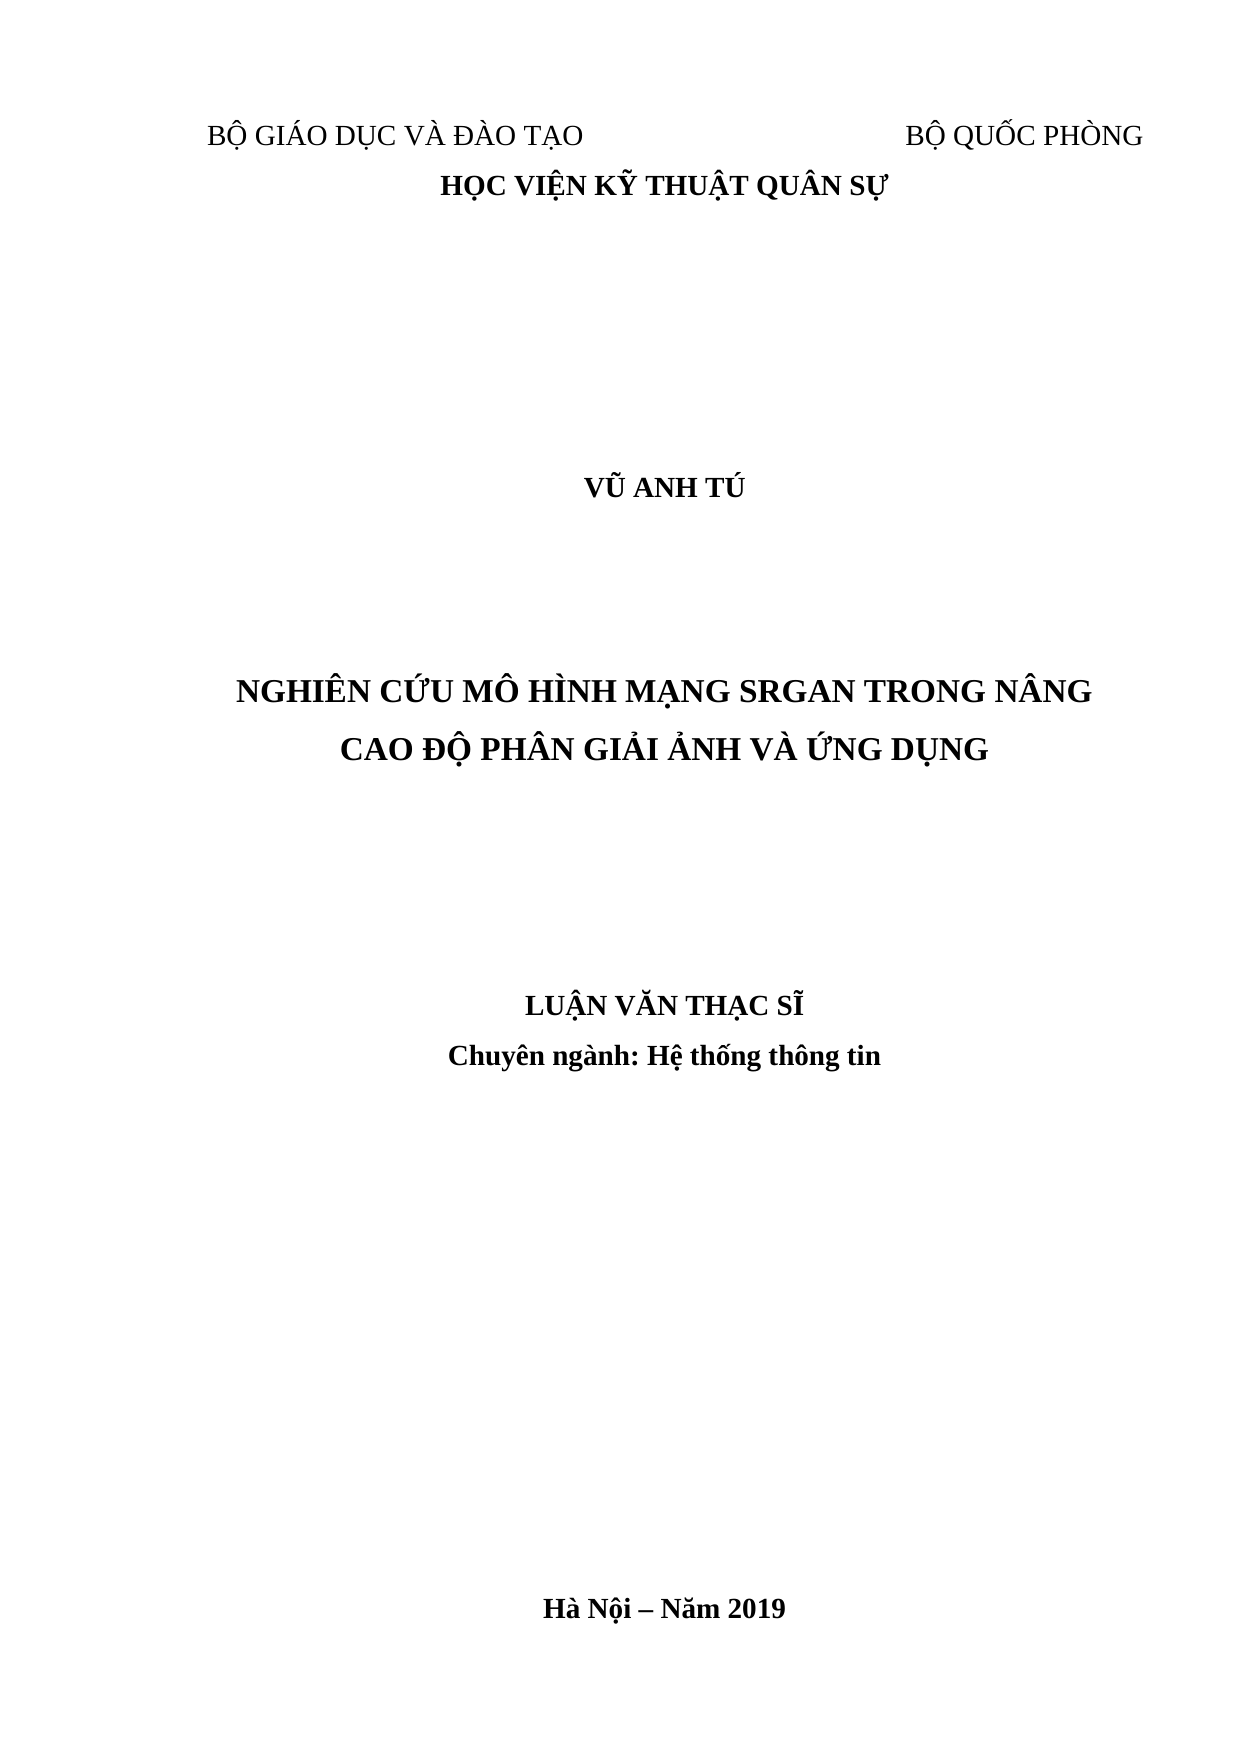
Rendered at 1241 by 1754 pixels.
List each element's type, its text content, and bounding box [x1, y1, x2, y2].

text VŨ ANH TÚ [207, 470, 1122, 504]
text HỌC VIỆN KỸ THUẬT QUÂN SỰ [207, 168, 1122, 202]
text Chuyên ngành: Hệ thống thông tin [207, 1038, 1122, 1072]
text BỘ GIÁO DỤC VÀ ĐÀO TẠO BỘ QUỐC PHÒNG [207, 118, 1122, 152]
text NGHIÊN CỨU MÔ HÌNH MẠNG SRGAN TRONG NÂNG CAO ĐỘ PHÂN GIẢI ẢNH VÀ ỨNG DỤNG [207, 672, 1122, 767]
text Hà Nội – Năm 2019 [207, 1592, 1122, 1625]
text LUẬN VĂN THẠC SĨ [207, 988, 1122, 1021]
